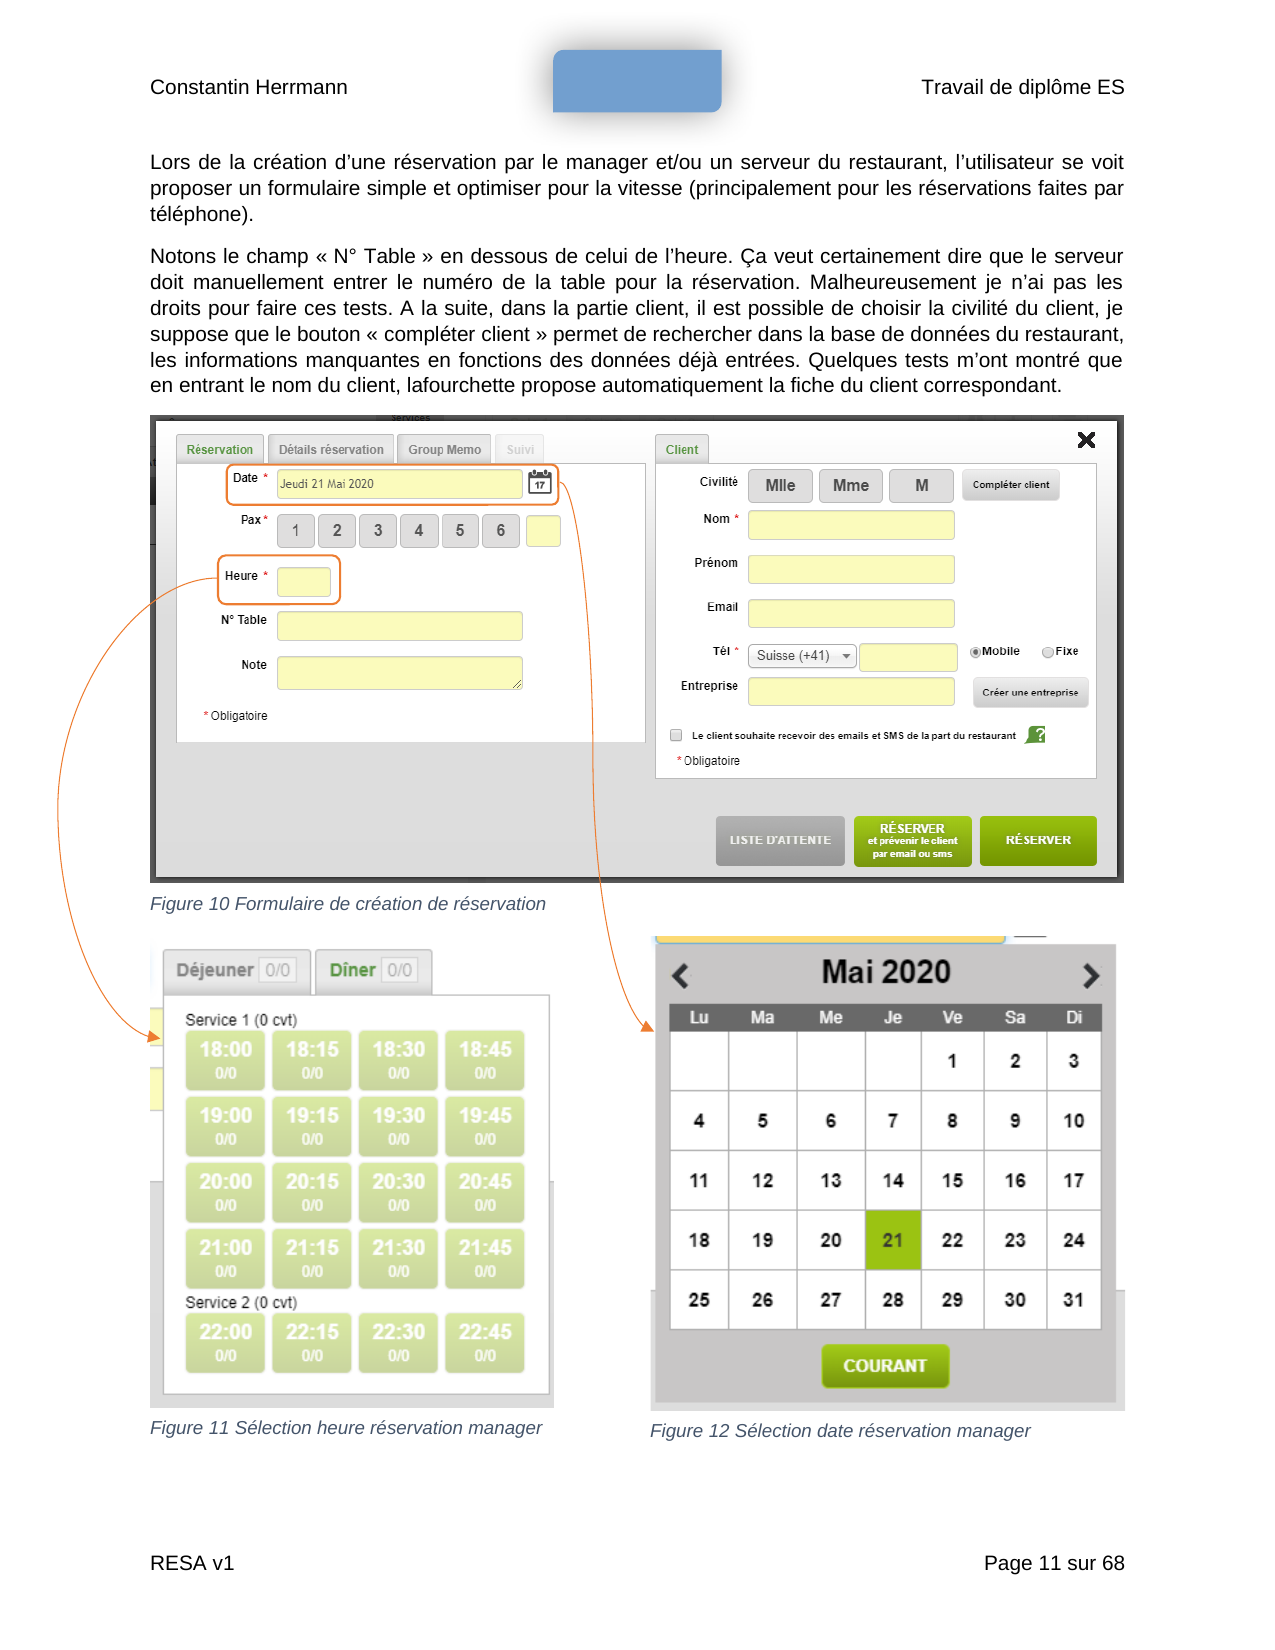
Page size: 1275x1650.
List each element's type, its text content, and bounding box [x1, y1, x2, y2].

picture [228, 466, 557, 503]
text Notons le champ « N° Table » en dessous de celui de l’heure. Ça veut certainement dire que le serveur doit manuellement entrer le numéro de la table pour la réservation. Malheureusement je n’ai pas les droits pour faire ces tests. A la suite, dans la partie client, il est possible de choisir la civilité du client, je suppose que le bouton « compléter client » permet de rechercher dans la base de données du restaurant, les informations manquantes en fonctions des données déjà entrées. Quelques tests m’ont montré que en entrant le nom du client, lafourchette propose automatiquement la fiche du client correspondant. [150, 244, 1125, 397]
text Lors de la création d’une réservation par le manager et/ou un serveur du restaurant, l’utilisateur se voit proposer un formulaire simple et optimiser pour la vitesse (principalement pour les réservations faites par téléphone). [150, 150, 1125, 226]
picture [650, 936, 1125, 1411]
picture [150, 415, 1124, 883]
picture [150, 935, 554, 1408]
picture [220, 557, 339, 603]
